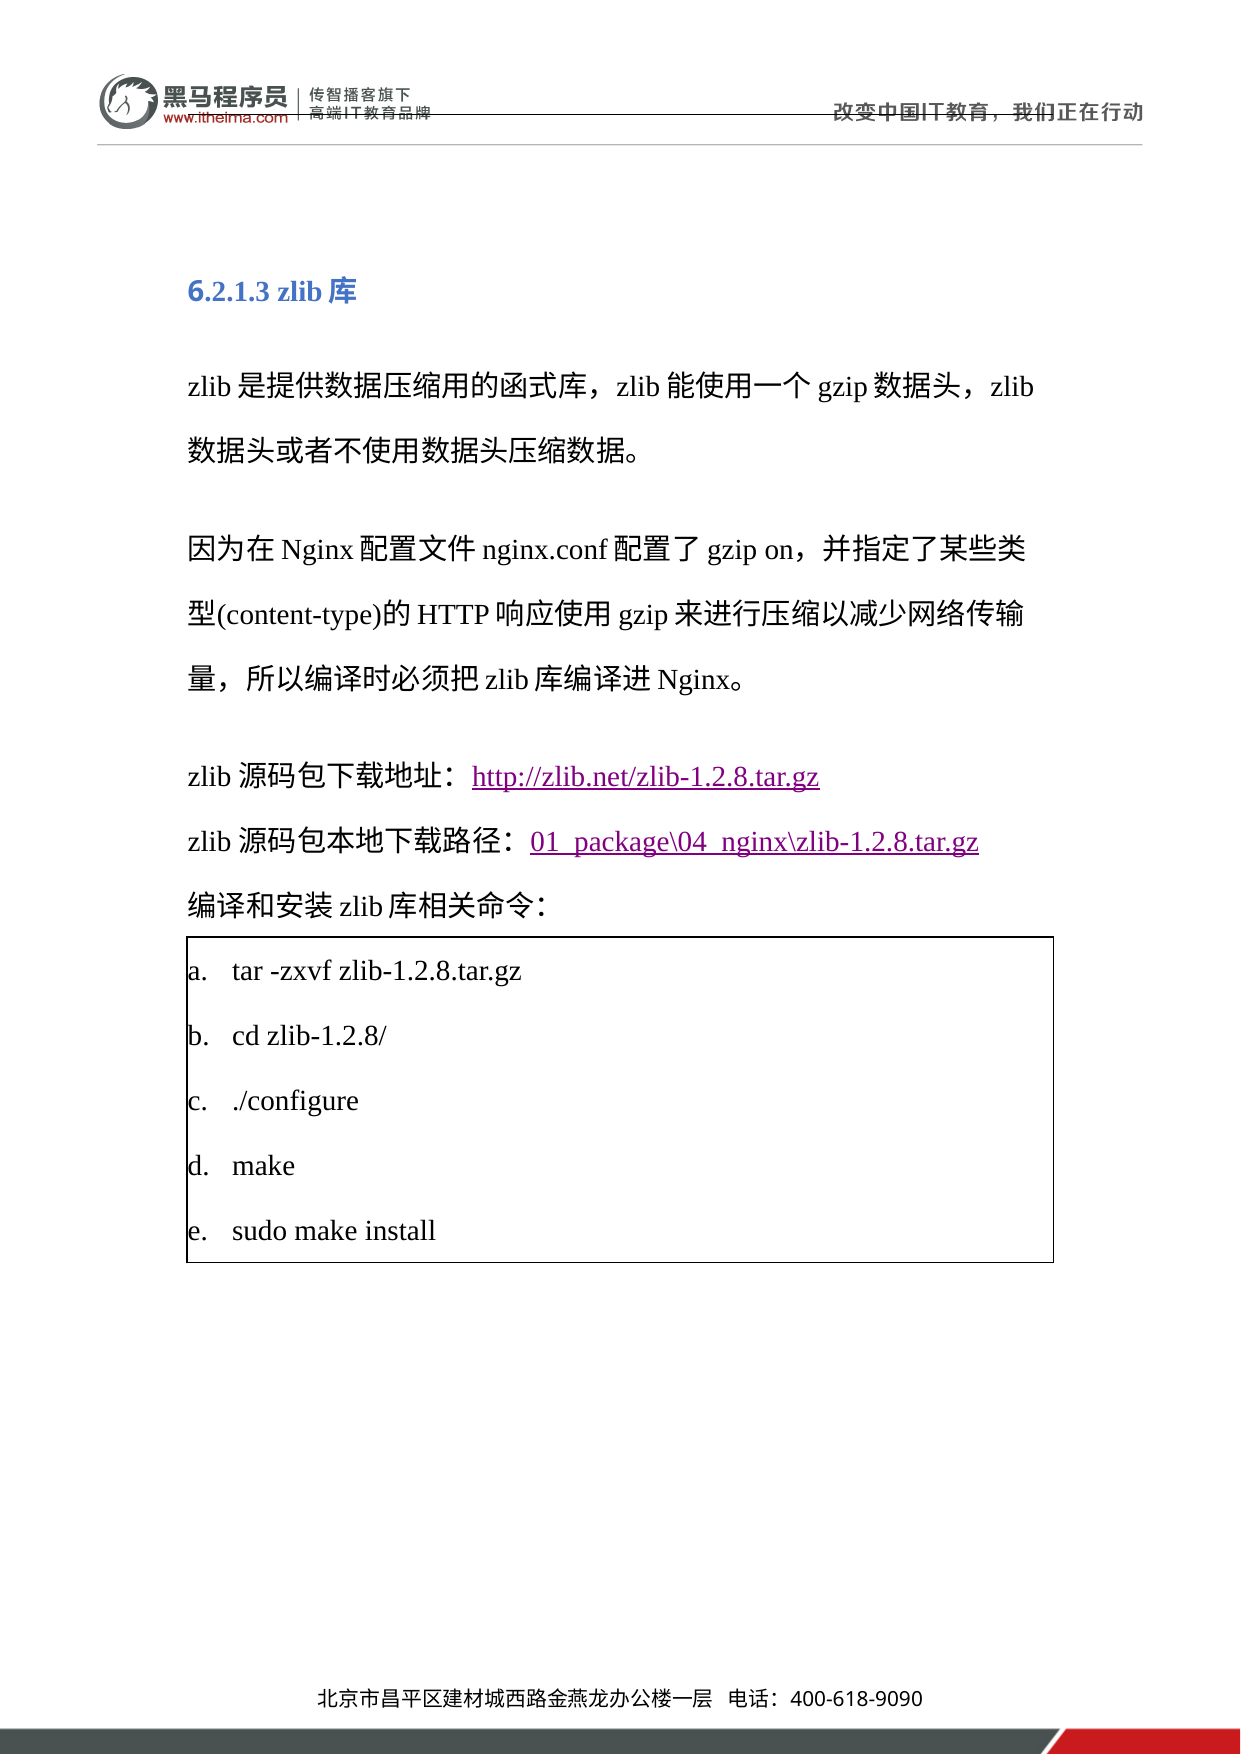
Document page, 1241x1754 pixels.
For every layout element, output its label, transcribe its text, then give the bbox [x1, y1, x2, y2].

text zlib是提供数据压缩用的函式库，zlib能使用一个gzip数据头，zlib数据头或者不使用数据头压缩数据。 [187, 351, 1053, 481]
list tar -zxvf zlib-1.2.8.tar.gz [188, 938, 1053, 1002]
picture [0, 1669, 1241, 1754]
text 因为在Nginx配置文件nginx.conf配置了gzip on，并指定了某些类型(content-type)的HTTP响应使用gzip来进行压缩以减少网络传输量，所以编译时必须把zlib库编译进Nginx。 [187, 514, 1053, 709]
list sudo make install [188, 1196, 1053, 1262]
picture [0, 3, 1241, 153]
text 编译和安装zlib库相关命令： [187, 871, 1053, 936]
list cd zlib-1.2.8/ [188, 1002, 1053, 1067]
text zlib 源码包下载地址：http://zlib.net/zlib-1.2.8.tar.gz [187, 741, 1053, 806]
text 6.2.1.3 zlib库 [187, 256, 1053, 321]
list make [188, 1132, 1053, 1196]
list ./configure [188, 1067, 1053, 1132]
text zlib 源码包本地下载路径：01_package\04_nginx\zlib-1.2.8.tar.gz [187, 806, 1053, 871]
